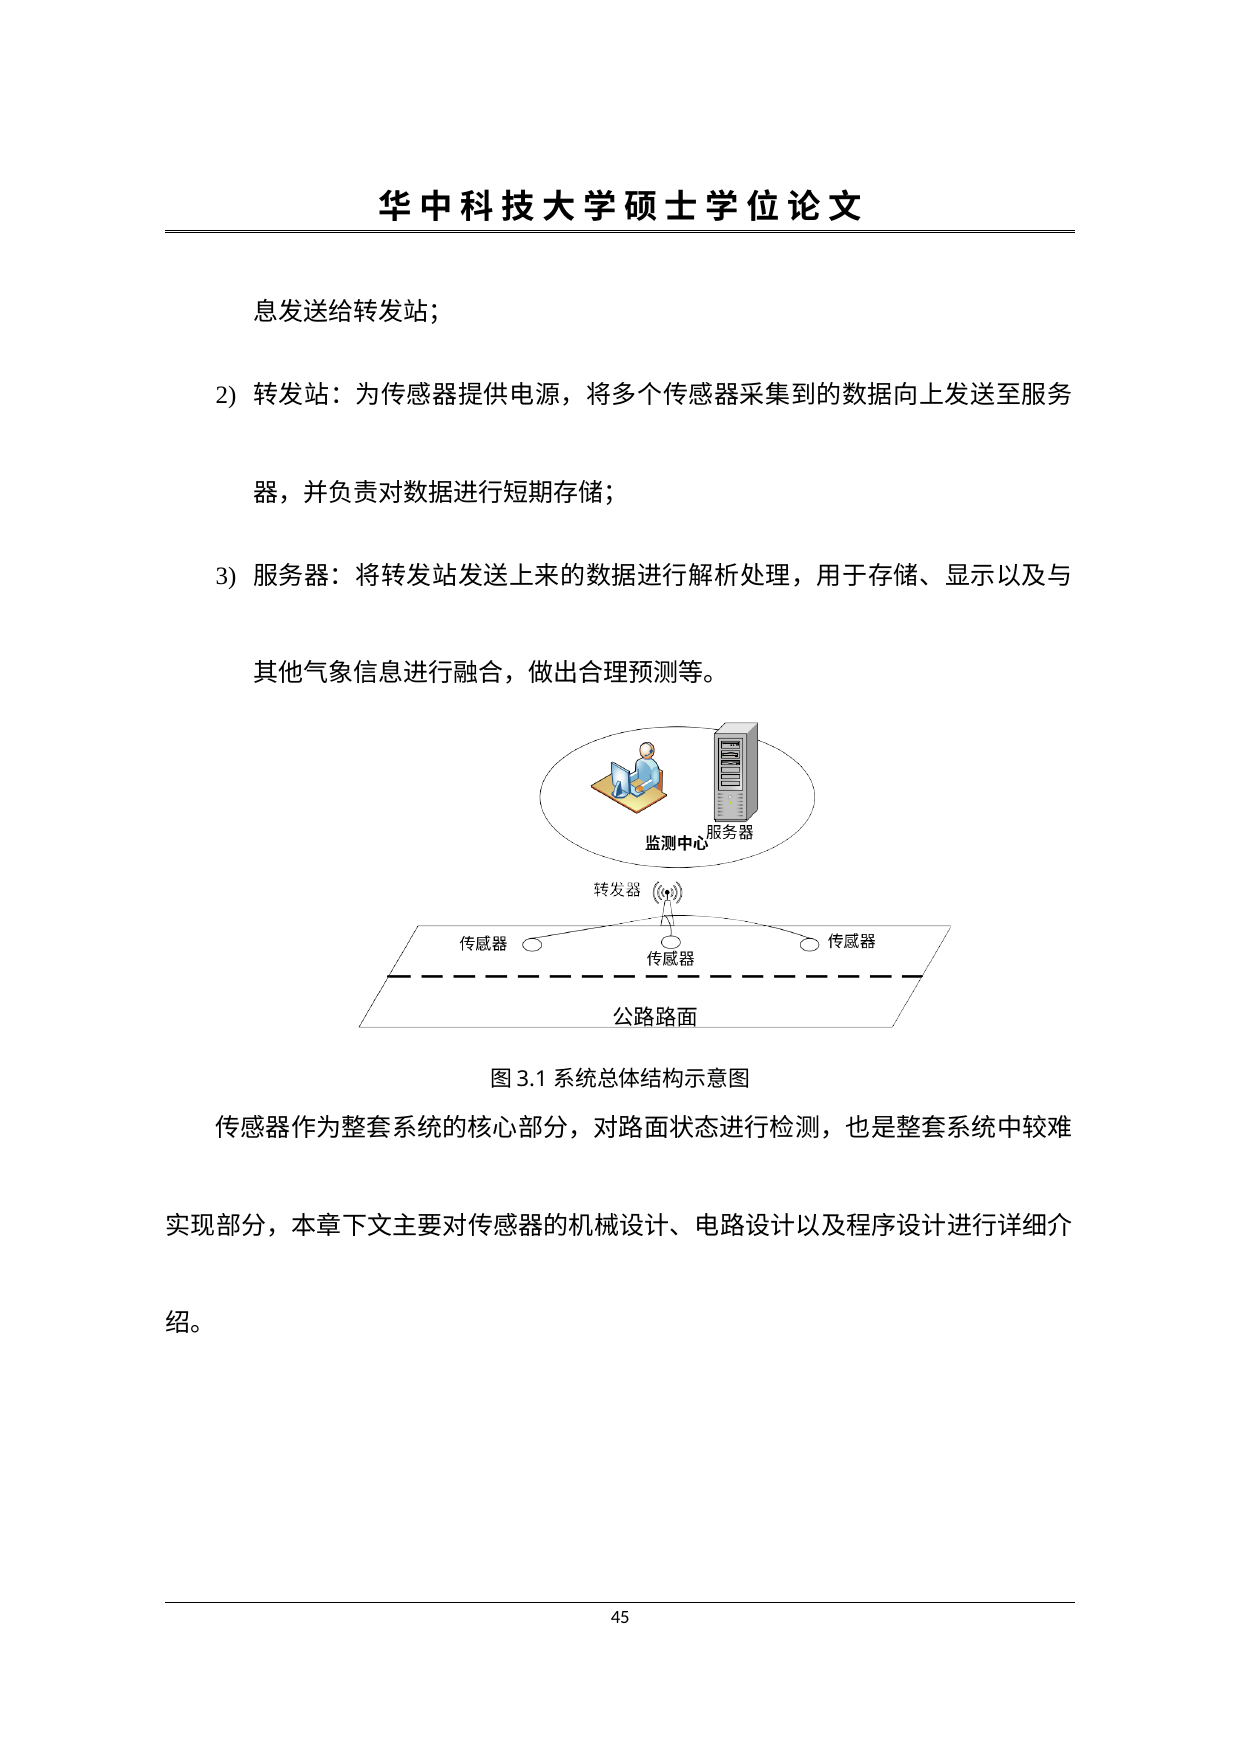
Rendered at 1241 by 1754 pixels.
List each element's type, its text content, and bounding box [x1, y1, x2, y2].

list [215, 277, 1075, 342]
text 图3.1 系统总体结构示意图 [165, 1061, 1075, 1093]
list 转发站：为传感器提供电源，将多个传感器采集到的数据向上发送至服务器，并负责对数据进行短期存储； [215, 360, 1075, 523]
list 服务器：将转发站发送上来的数据进行解析处理，用于存储、显示以及与其他气象信息进行融合，做出合理预测等。 [215, 541, 1075, 703]
text 传感器作为整套系统的核心部分，对路面状态进行检测，也是整套系统中较难实现部分，本章下文主要对传感器的机械设计、电路设计以及程序设计进行详细介绍。 [165, 1093, 1075, 1353]
